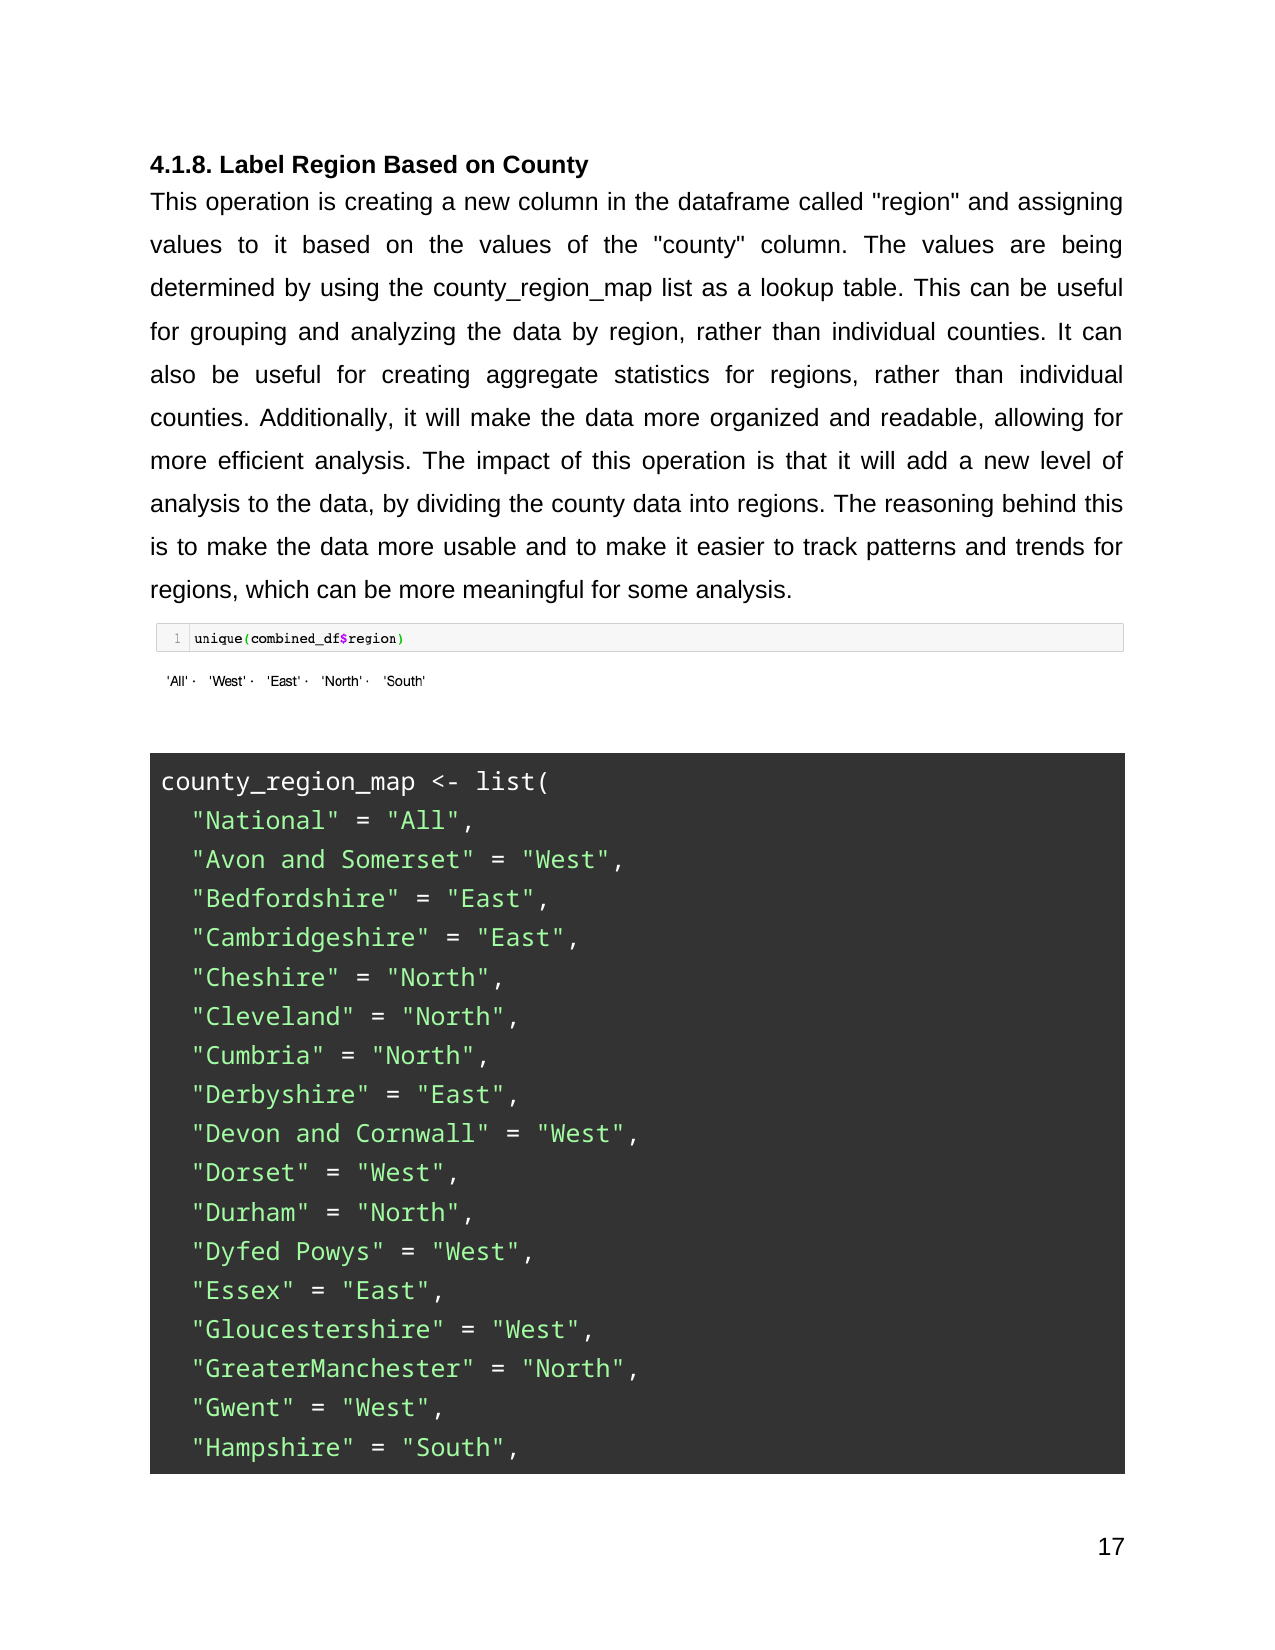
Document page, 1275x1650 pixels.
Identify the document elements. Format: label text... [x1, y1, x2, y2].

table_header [150, 753, 1125, 1474]
text This operation is creating a new column in the dataframe called "region" and assigning values to it based on the values of the "county" column. The values are being determined by using the county_region_map list as a lookup table. This can be useful for grouping and analyzing the data by region, rather than individual counties. It can also be useful for creating aggregate statistics for regions, rather than individual counties. Additionally, it will make the data more organized and readable, allowing for more efficient analysis. The impact of this operation is that it will add a new level of analysis to the data, by dividing the county data into regions. The reasoning behind this is to make the data more usable and to make it easier to track patterns and trends for regions, which can be more meaningful for some analysis. [150, 187, 1125, 604]
picture [150, 618, 1125, 696]
subtitle 4.1.8. Label Region Based on County [150, 150, 1125, 179]
